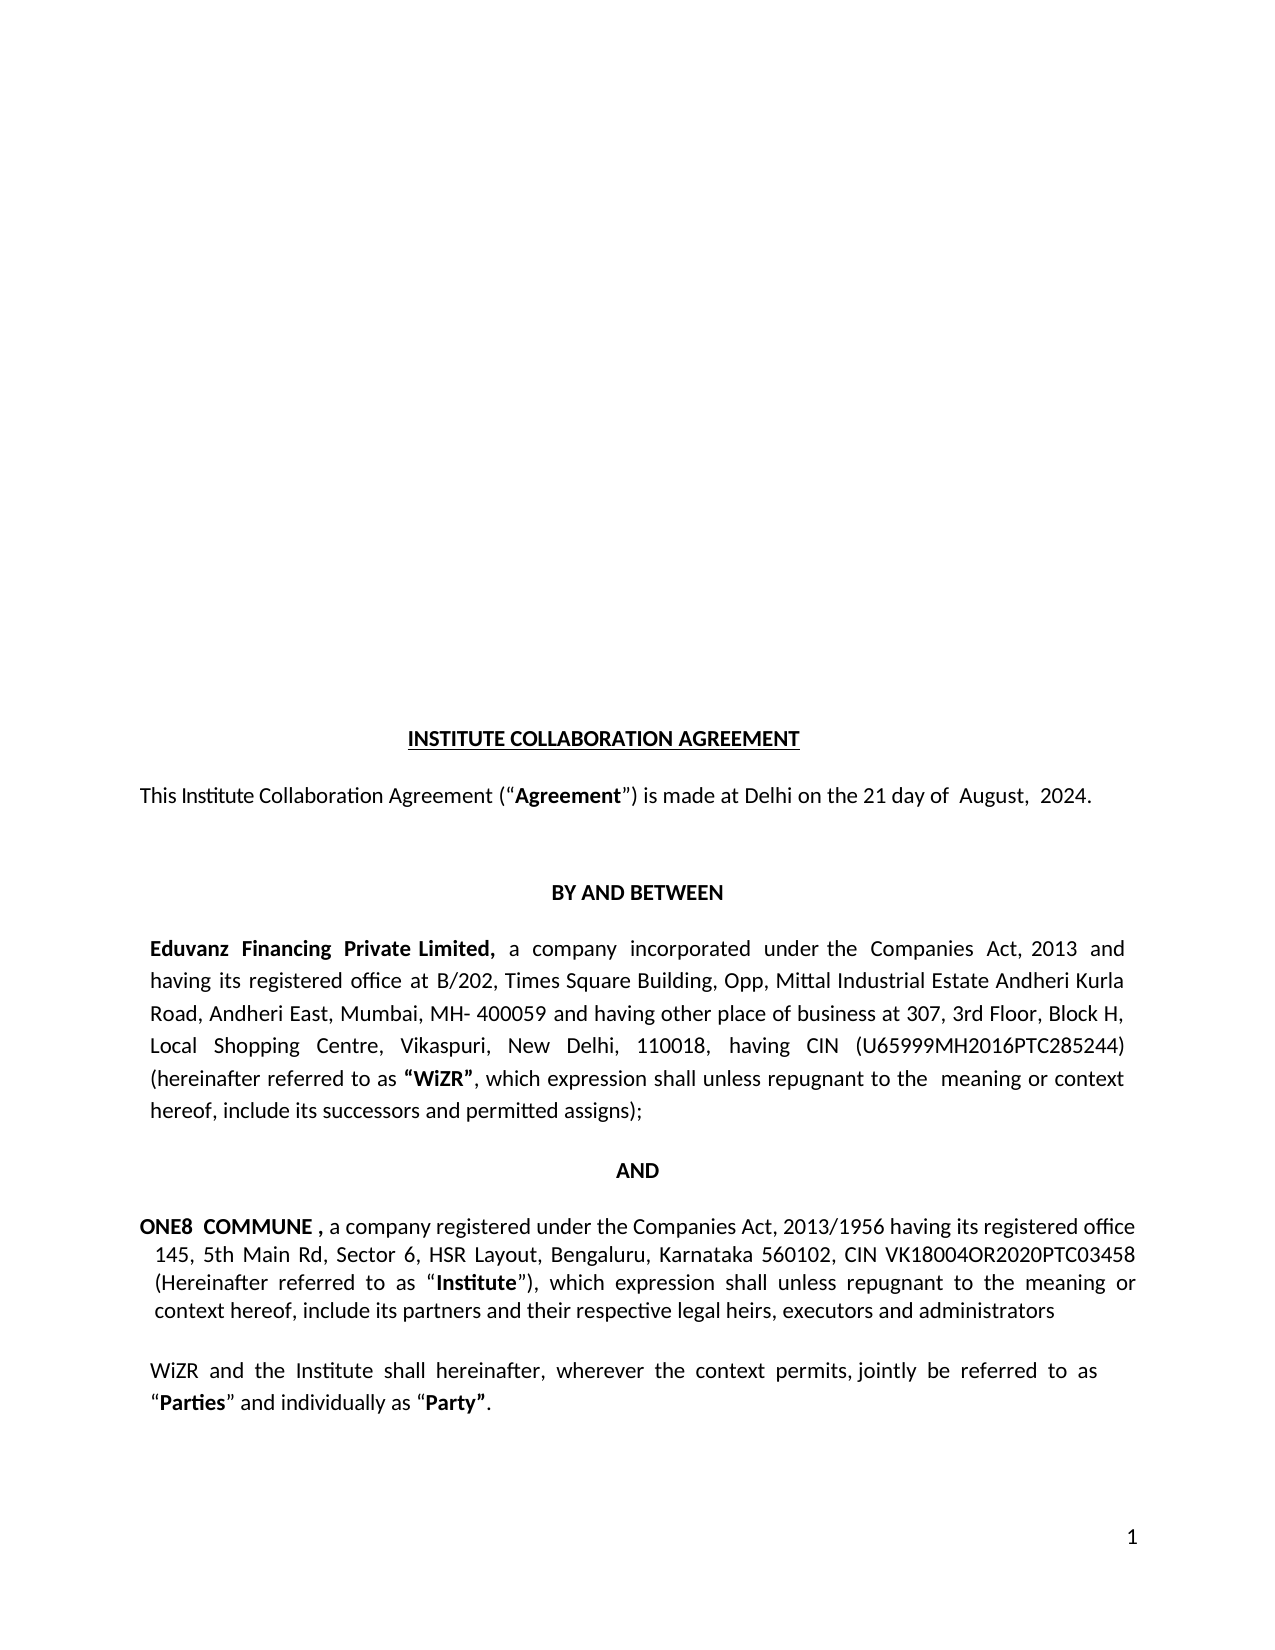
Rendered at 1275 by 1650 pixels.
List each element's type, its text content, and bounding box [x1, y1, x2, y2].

text WiZR and the Institute shall hereinafter, wherever the context permits, jointly be referred to as [150, 1356, 1137, 1384]
subtitle AND [139, 1156, 1136, 1184]
subtitle BY AND BETWEEN [540, 878, 735, 906]
text ONE8 COMMUNE , a company registered under the Companies Act, 2013/1956 having its registered office 145, 5th Main Rd, Sector 6, HSR Layout, Bengaluru, Karnataka 560102, CIN VK18004OR2020PTC03458 (Hereinafter referred to as “Institute”), which expression shall unless repugnant to the meaning or context hereof, include its partners and their respective legal heirs, executors and administrators [139, 1212, 1137, 1324]
text This Institute Collaboration Agreement (“Agreement”) is made at Delhi on the 21 day of August, 2024. [139, 782, 1137, 809]
text Eduvanz Financing Private Limited, a company incorporated under the Companies Act, 2013 and having its registered office at B/202, Times Square Building, Opp, Mittal Industrial Estate Andheri Kurla Road, Andheri East, Mumbai, MH- 400059 and having other place of business at 307, 3rd Floor, Block H, Local Shopping Centre, Vikaspuri, New Delhi, 110018, having CIN (U65999MH2016PTC285244) (hereinafter referred to as “WiZR”, which expression shall unless repugnant to the meaning or context hereof, include its successors and permitted assigns); [150, 934, 1125, 1124]
subtitle INSTITUTE COLLABORATION AGREEMENT [408, 724, 1137, 752]
text “Parties” and individually as “Party”. [150, 1388, 1137, 1416]
